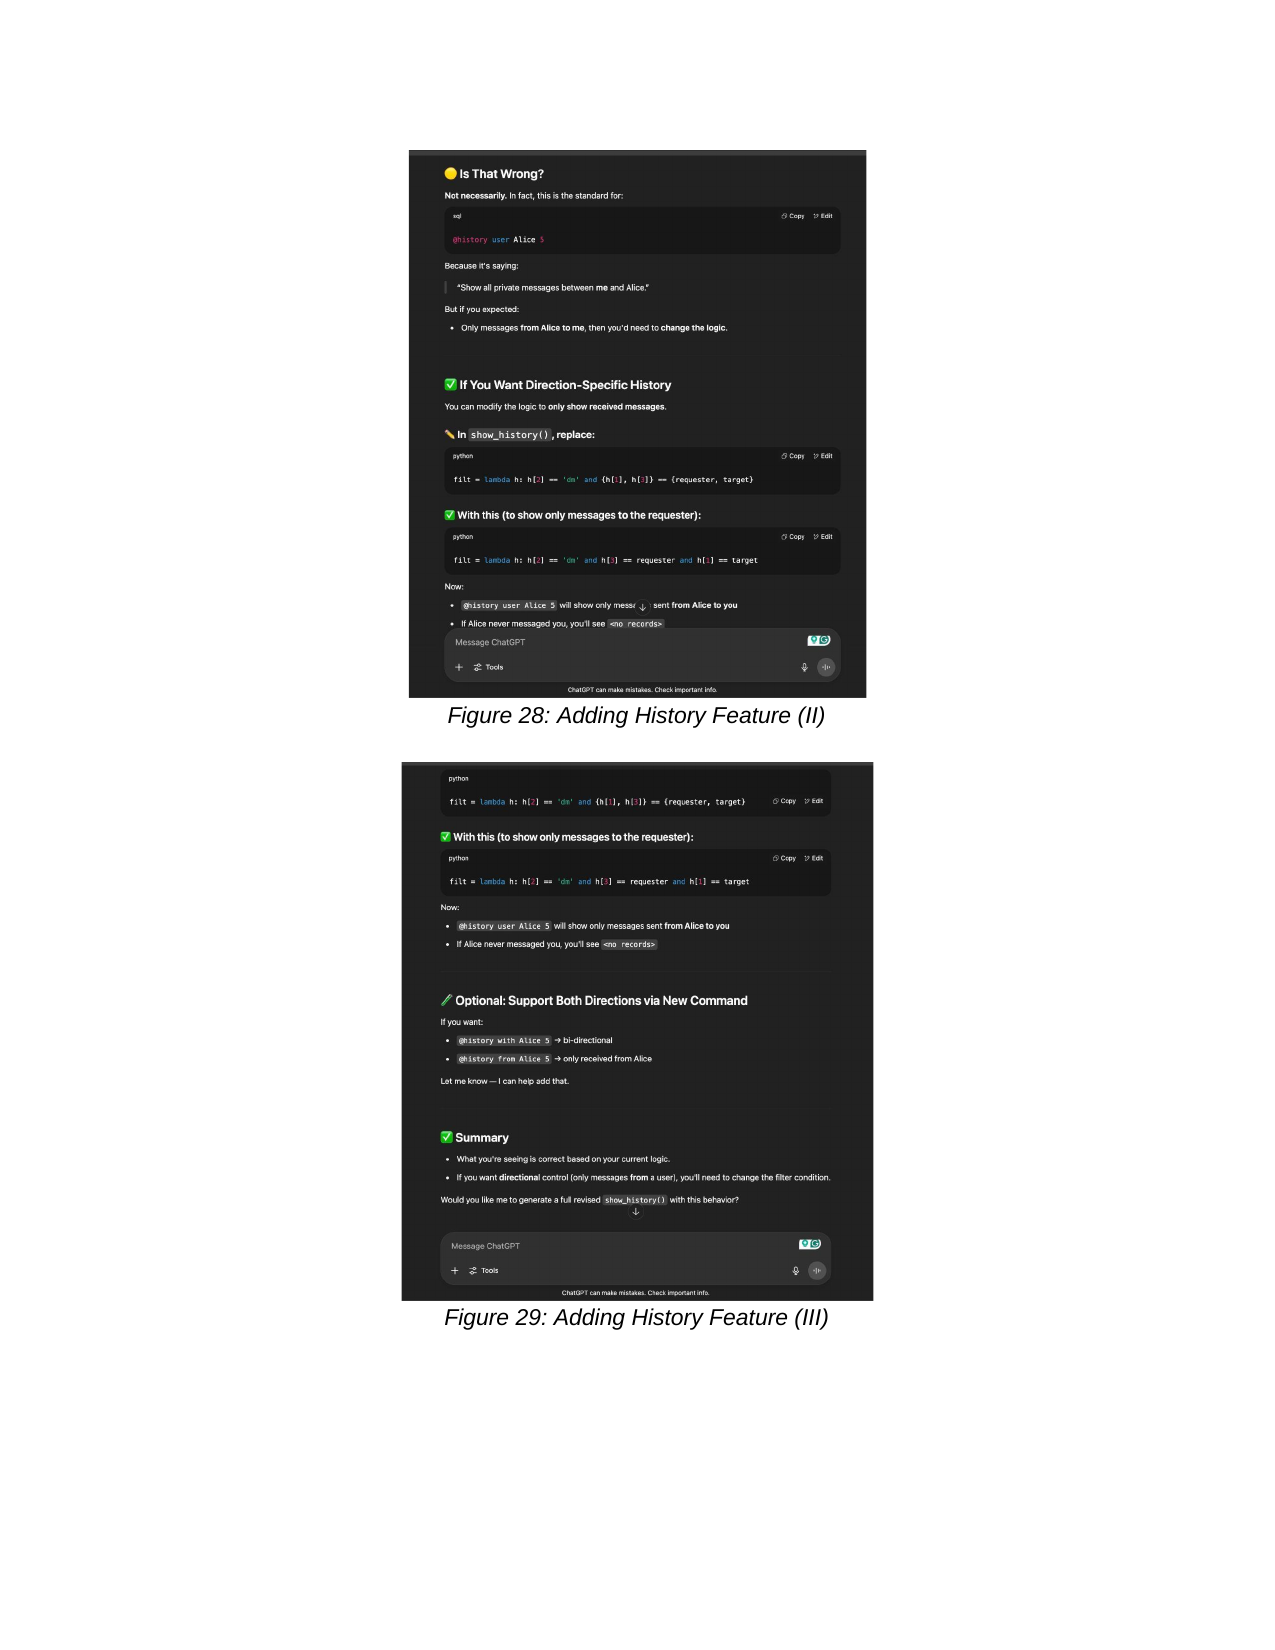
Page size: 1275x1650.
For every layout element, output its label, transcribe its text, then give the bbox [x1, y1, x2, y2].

picture [408, 150, 867, 698]
picture [401, 762, 874, 1301]
text Figure 28: Adding History Feature (II) [150, 702, 1125, 728]
text Figure 29: Adding History Feature (III) [150, 1304, 1125, 1330]
